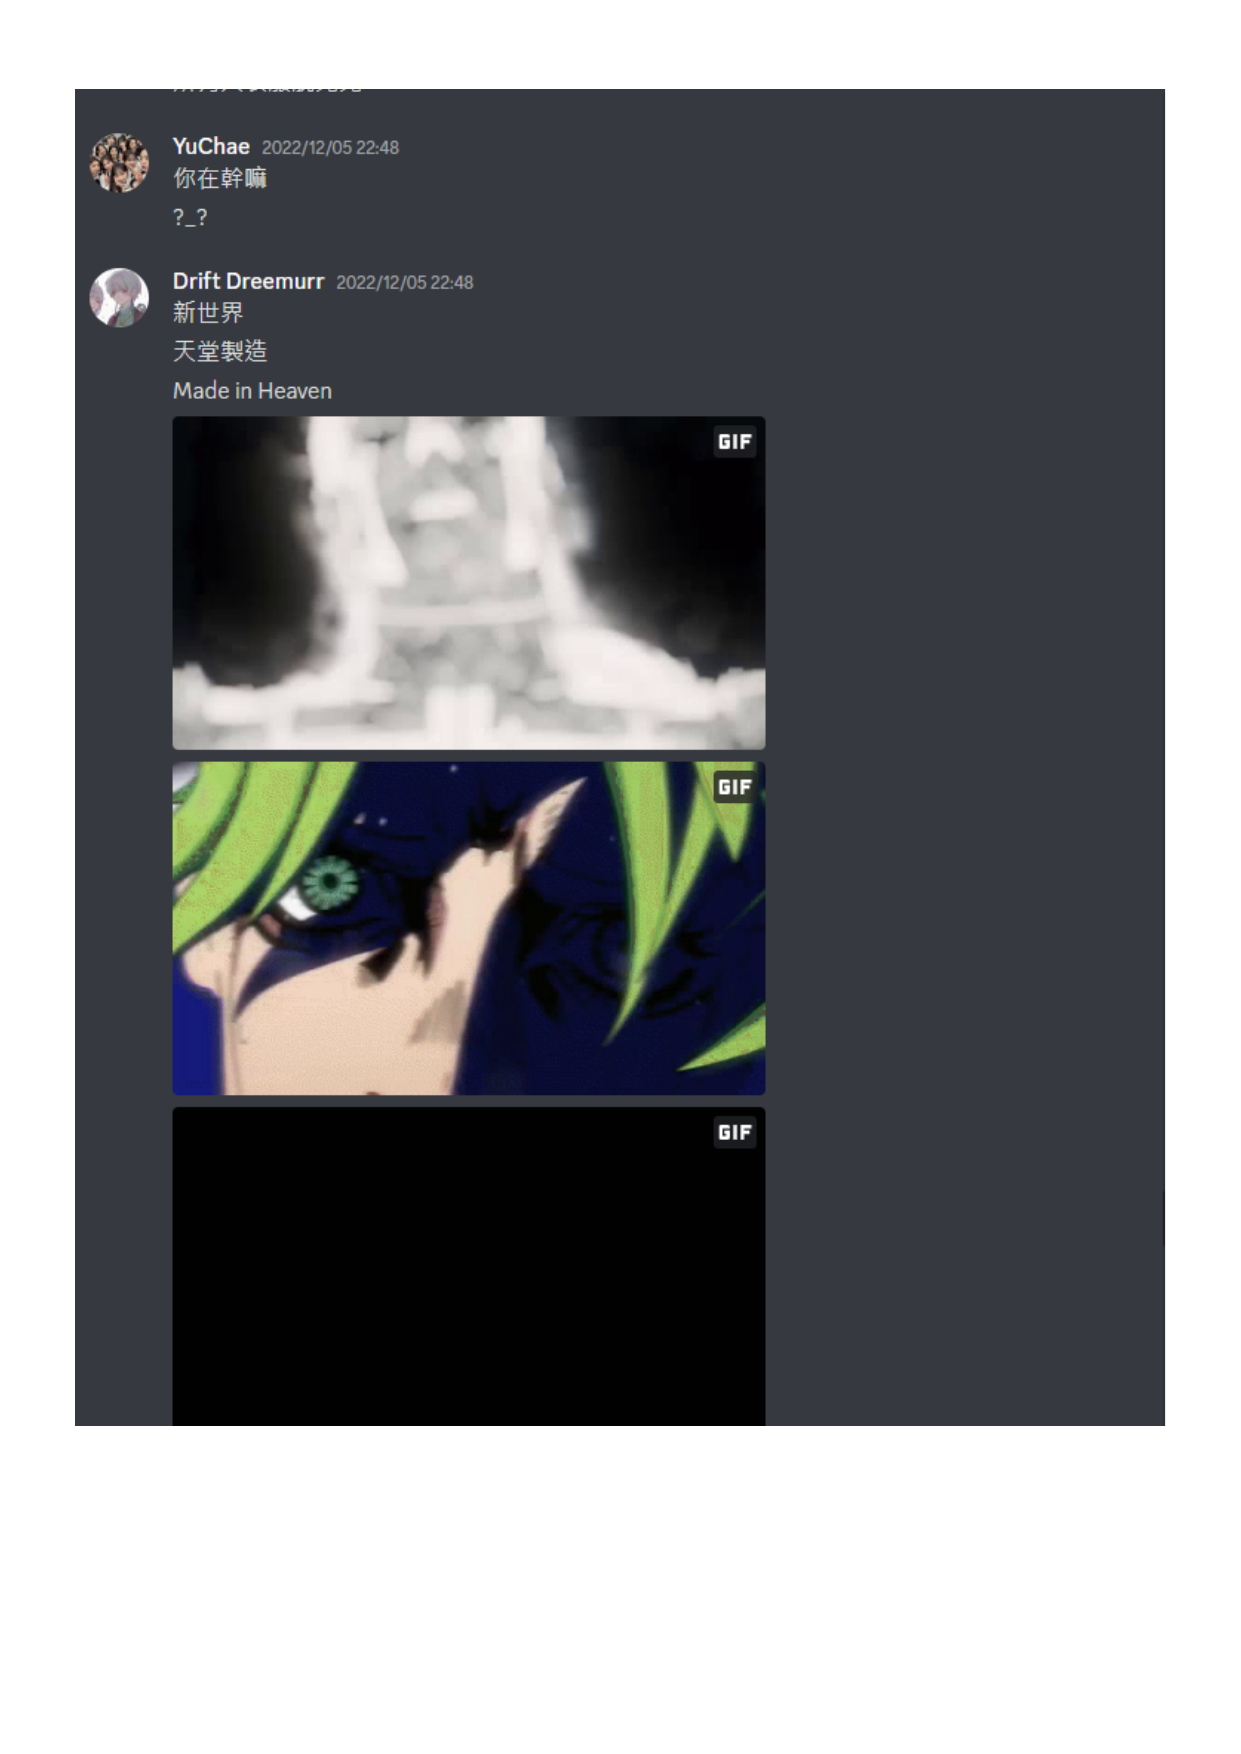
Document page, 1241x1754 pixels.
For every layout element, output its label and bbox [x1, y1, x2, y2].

picture [75, 89, 1166, 1426]
